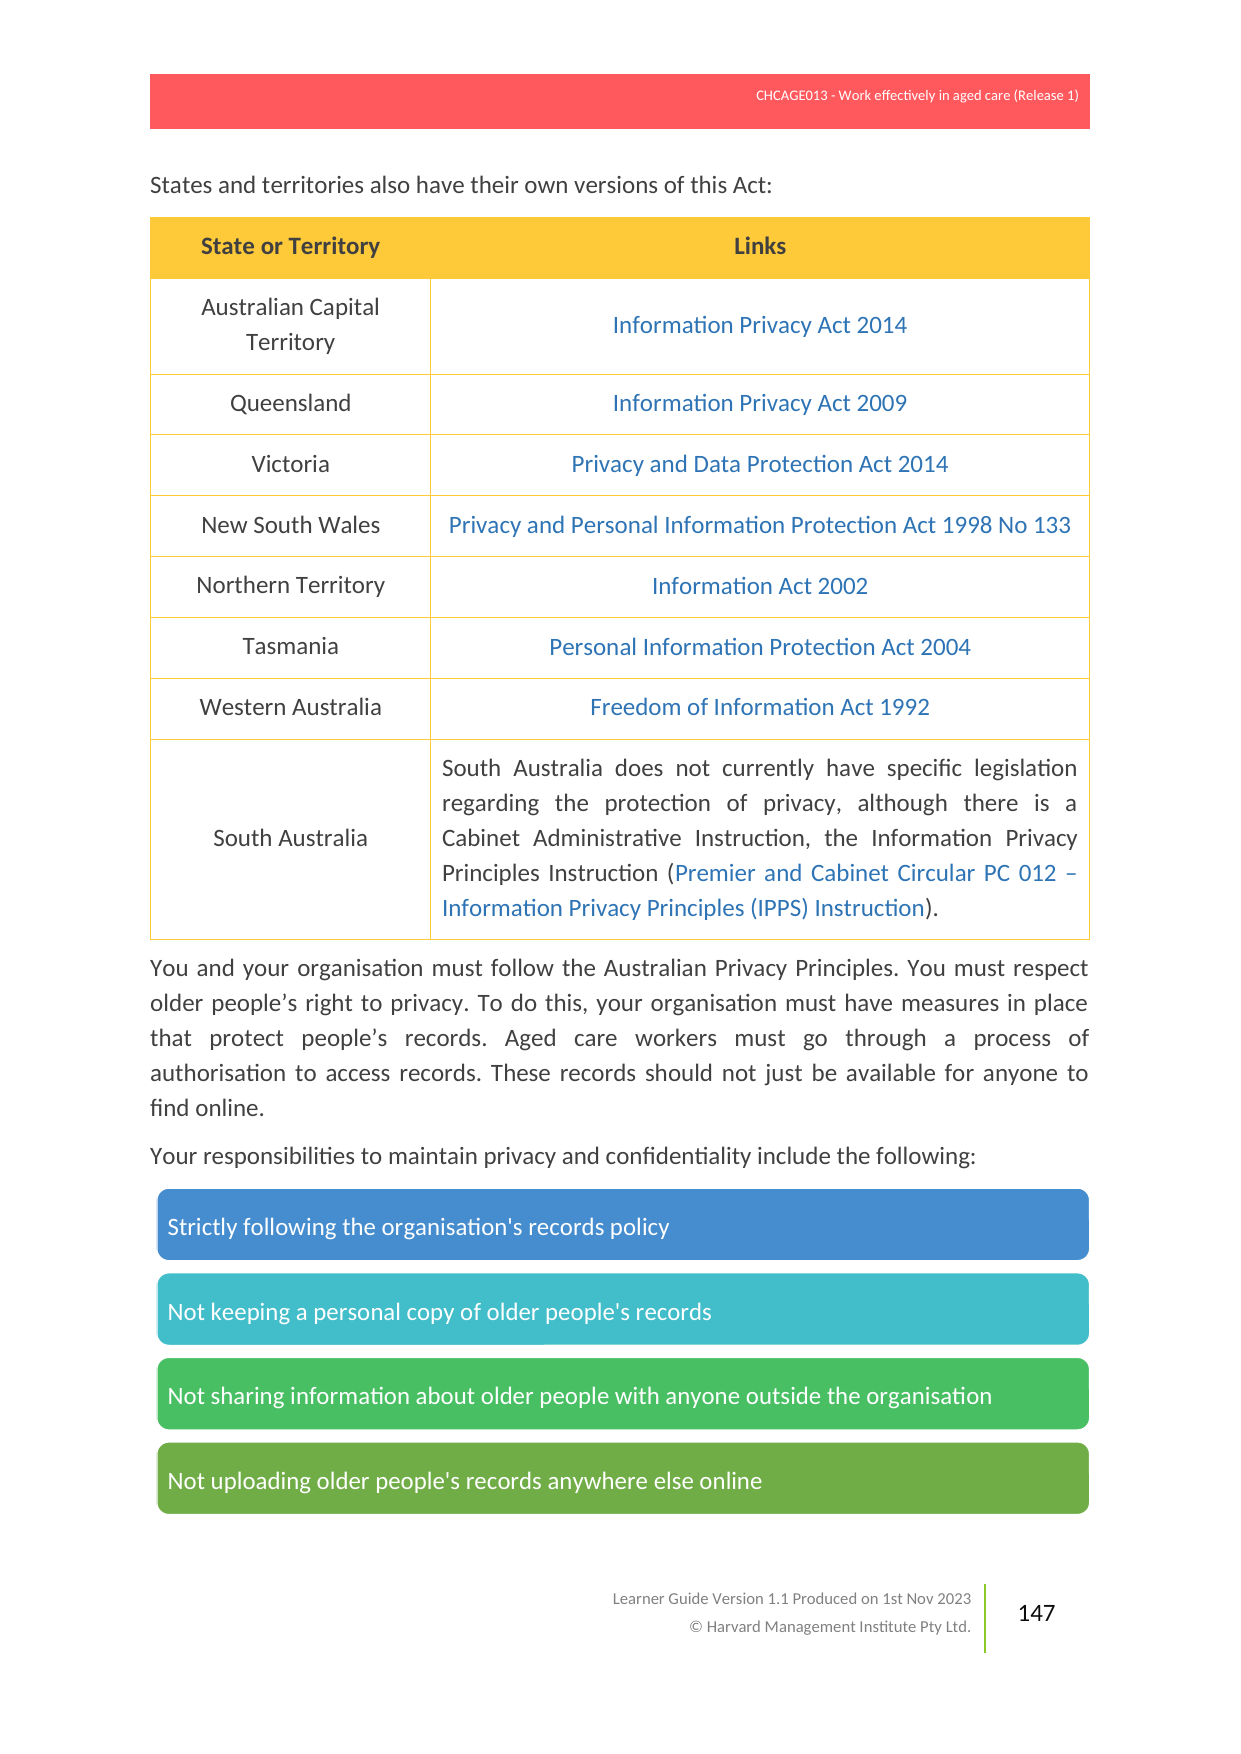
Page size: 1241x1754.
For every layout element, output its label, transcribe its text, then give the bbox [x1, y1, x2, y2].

table_cell New South Wales [151, 496, 430, 556]
text States and territories also have their own versions of this Act: [150, 169, 1090, 200]
table_cell Tasmania [151, 618, 430, 678]
table_cell South Australia [151, 740, 430, 939]
table_header State or Territory [151, 218, 430, 278]
table_cell Information Privacy Act 2014 [431, 279, 1089, 373]
table_cell Western Australia [151, 679, 430, 738]
table_cell Information Act 2002 [431, 557, 1089, 617]
table_cell Information Privacy Act 2009 [431, 375, 1089, 434]
table_cell Personal Information Protection Act 2004 [431, 618, 1089, 678]
table_header Links [431, 218, 1089, 278]
text Your responsibilities to maintain privacy and confidentiality include the following: [150, 1140, 1090, 1171]
text You and your organisation must follow the Australian Privacy Principles. You must respect older people’s right to privacy. To do this, your organisation must have measures in place that protect people’s records. Aged care workers must go through a process of authorisation to access records. These records should not just be available for anyone to find online. [150, 952, 1090, 1123]
table_cell Queensland [151, 375, 430, 434]
table_cell Northern Territory [151, 557, 430, 617]
table_cell Victoria [151, 435, 430, 495]
table_cell South Australia does not currently have specific legislation regarding the protection of privacy, although there is a Cabinet Administrative Instruction, the Information Privacy Principles Instruction (Premier and Cabinet Circular PC 012 – Information Privacy Principles (IPPS) Instruction). [431, 740, 1089, 939]
table_cell Australian Capital Territory [151, 279, 430, 373]
table_cell Freedom of Information Act 1992 [431, 679, 1089, 738]
table_cell Privacy and Data Protection Act 2014 [431, 435, 1089, 495]
table_cell Privacy and Personal Information Protection Act 1998 No 133 [431, 496, 1089, 556]
